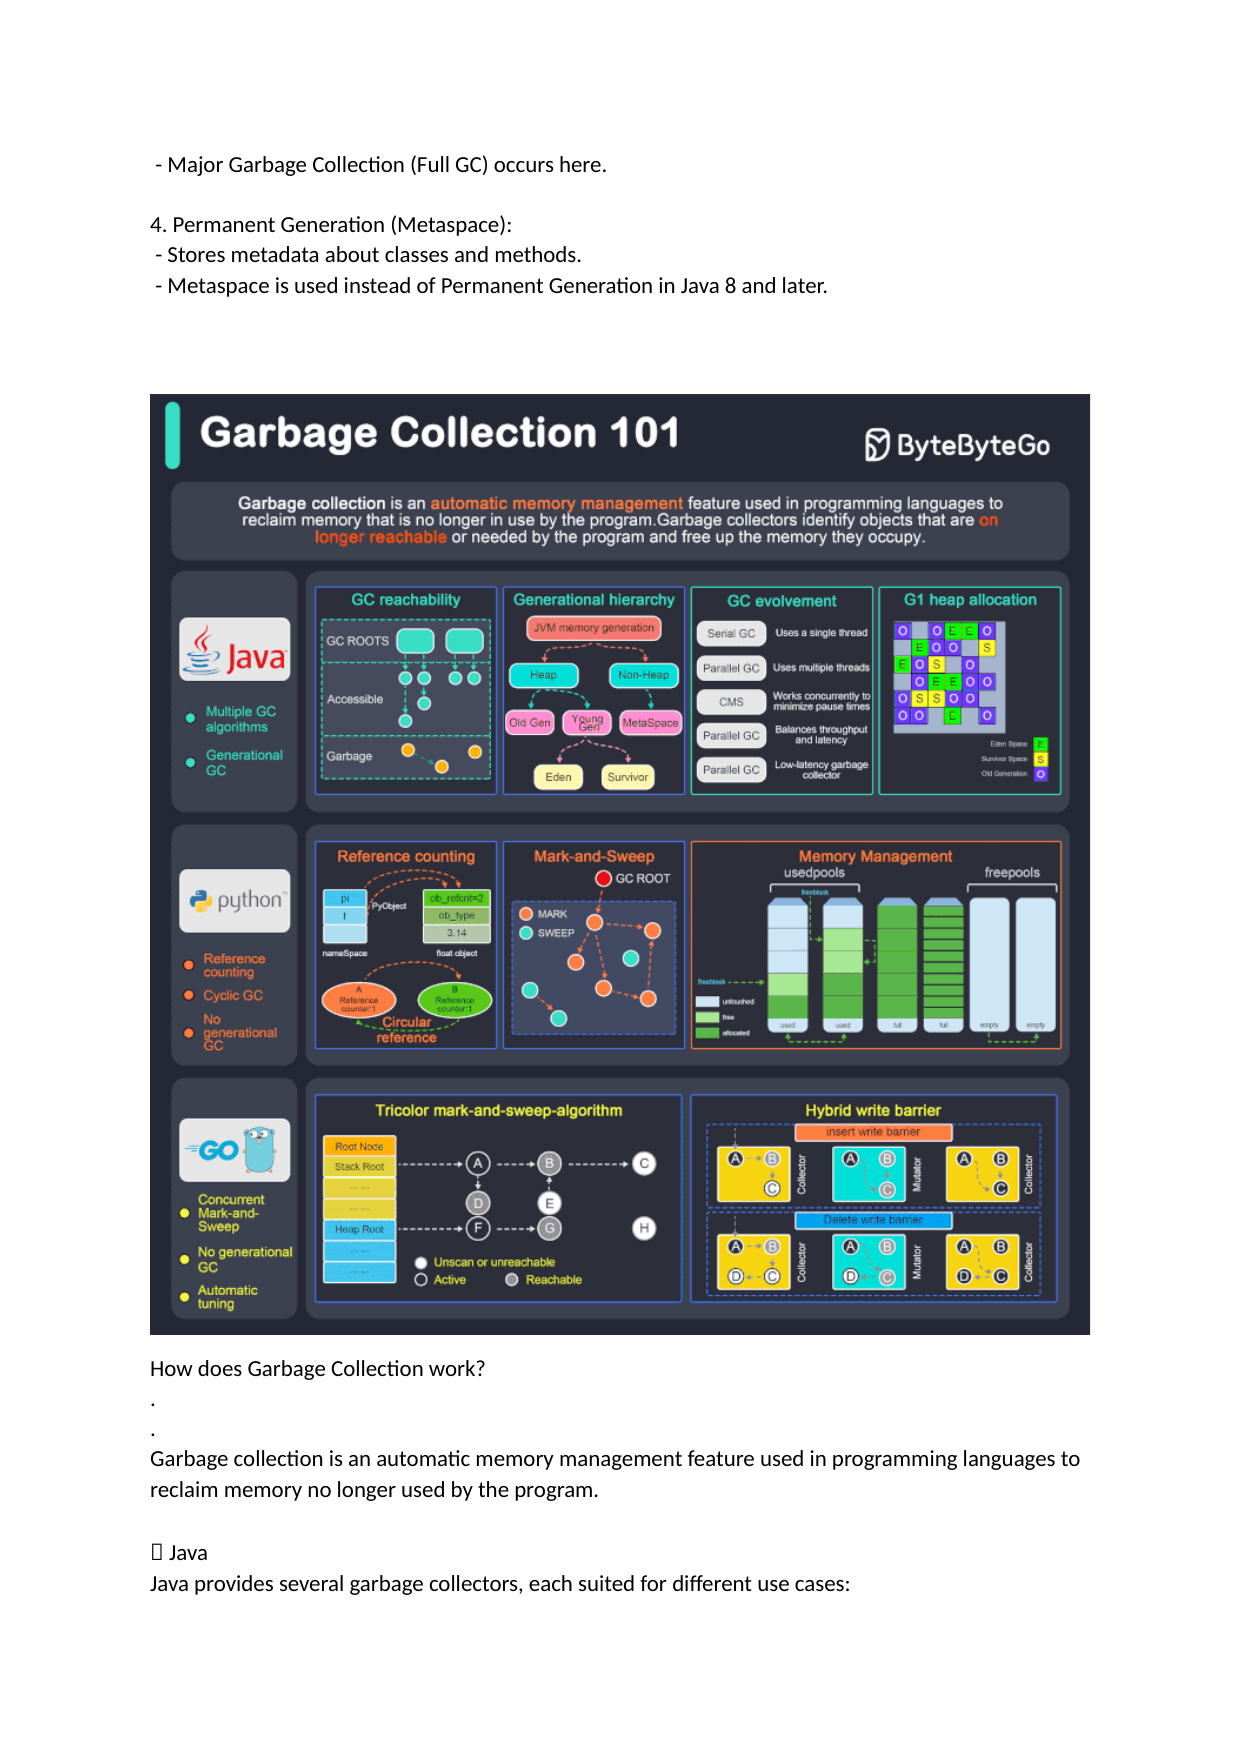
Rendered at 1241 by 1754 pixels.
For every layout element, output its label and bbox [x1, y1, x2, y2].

text [150, 1354, 1090, 1597]
text [150, 150, 1090, 329]
picture [150, 394, 1091, 1335]
